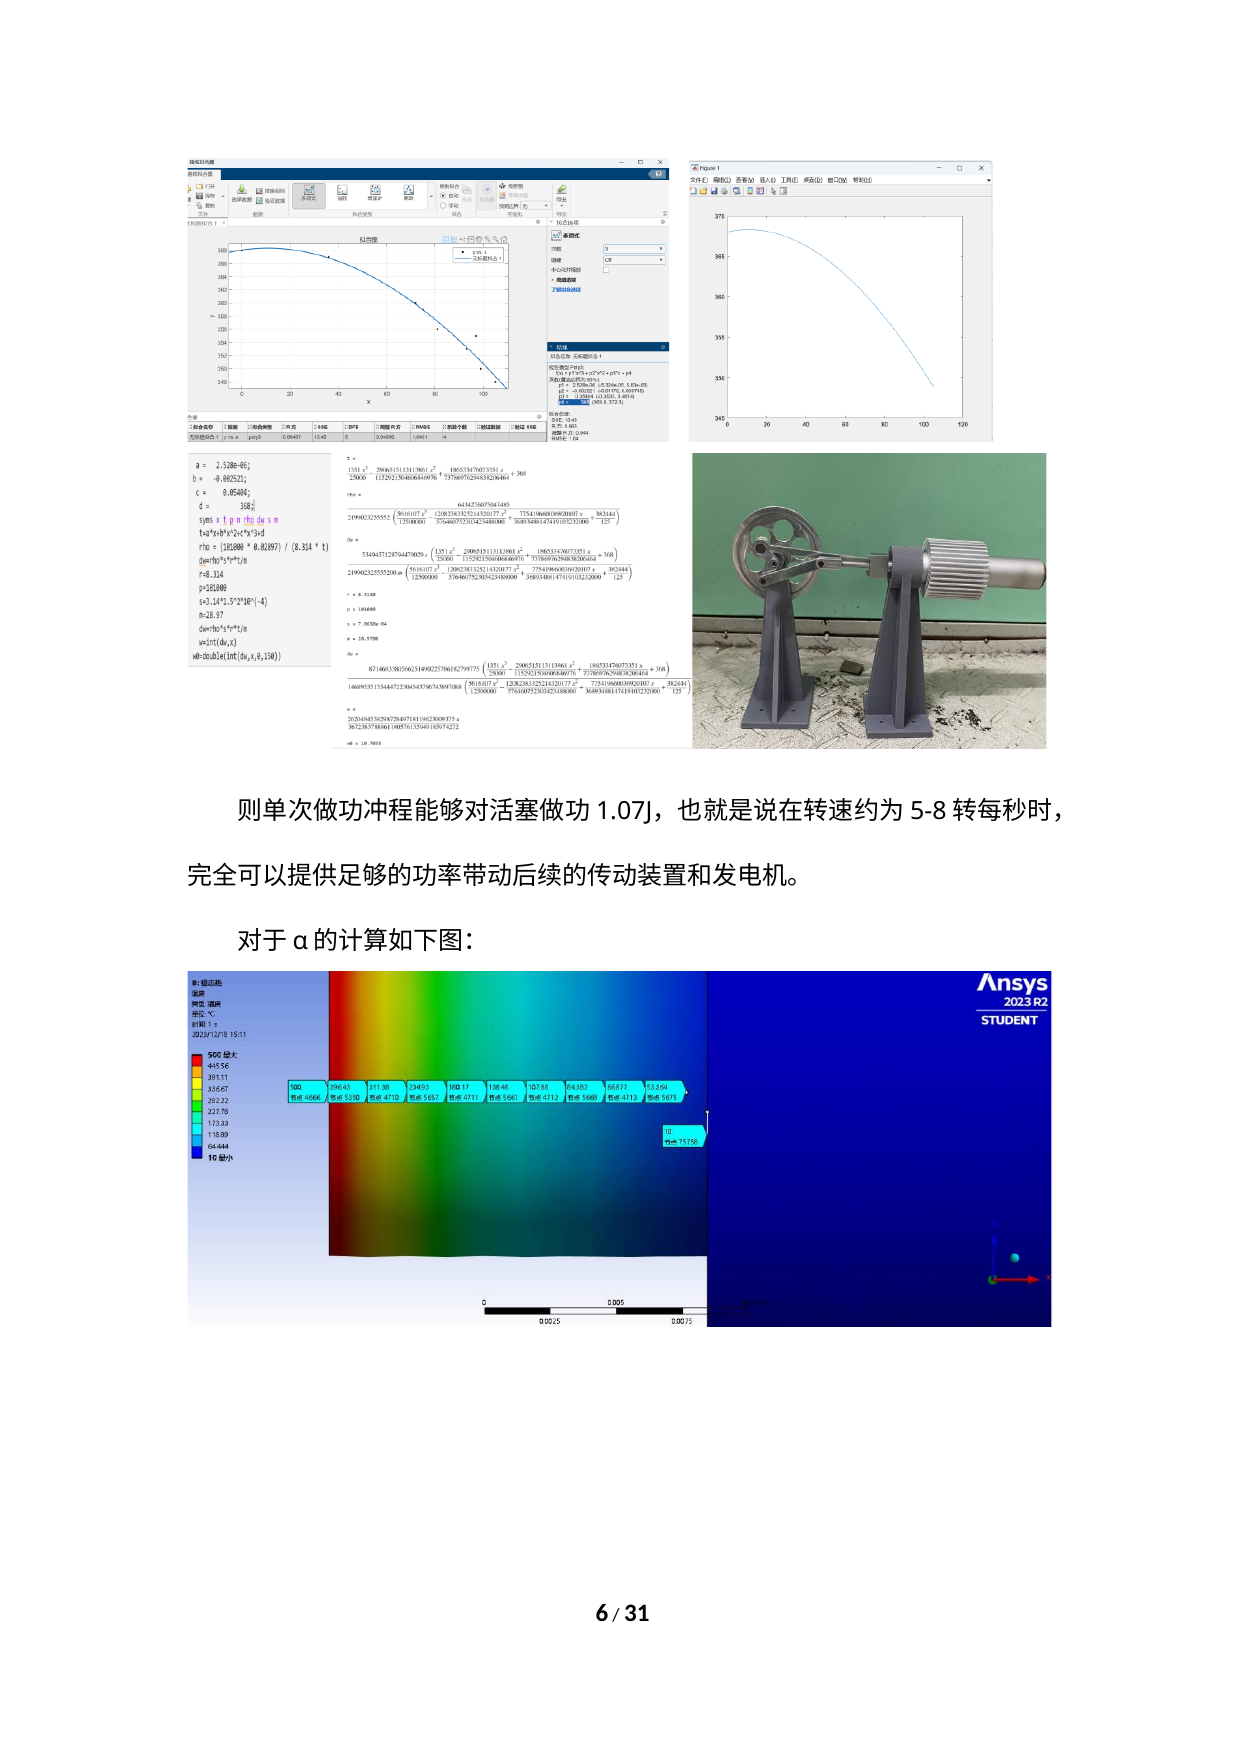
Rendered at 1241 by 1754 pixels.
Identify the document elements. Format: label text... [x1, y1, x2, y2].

picture [187, 451, 1047, 749]
picture [187, 158, 670, 442]
text 则单次做功冲程能够对活塞做功1.07J，也就是说在转速约为5-8转每秒时，完全可以提供足够的功率带动后续的传动装置和发电机。 [187, 776, 1053, 906]
picture [688, 160, 993, 442]
text 对于α的计算如下图： [187, 906, 1053, 971]
picture [187, 971, 1052, 1327]
